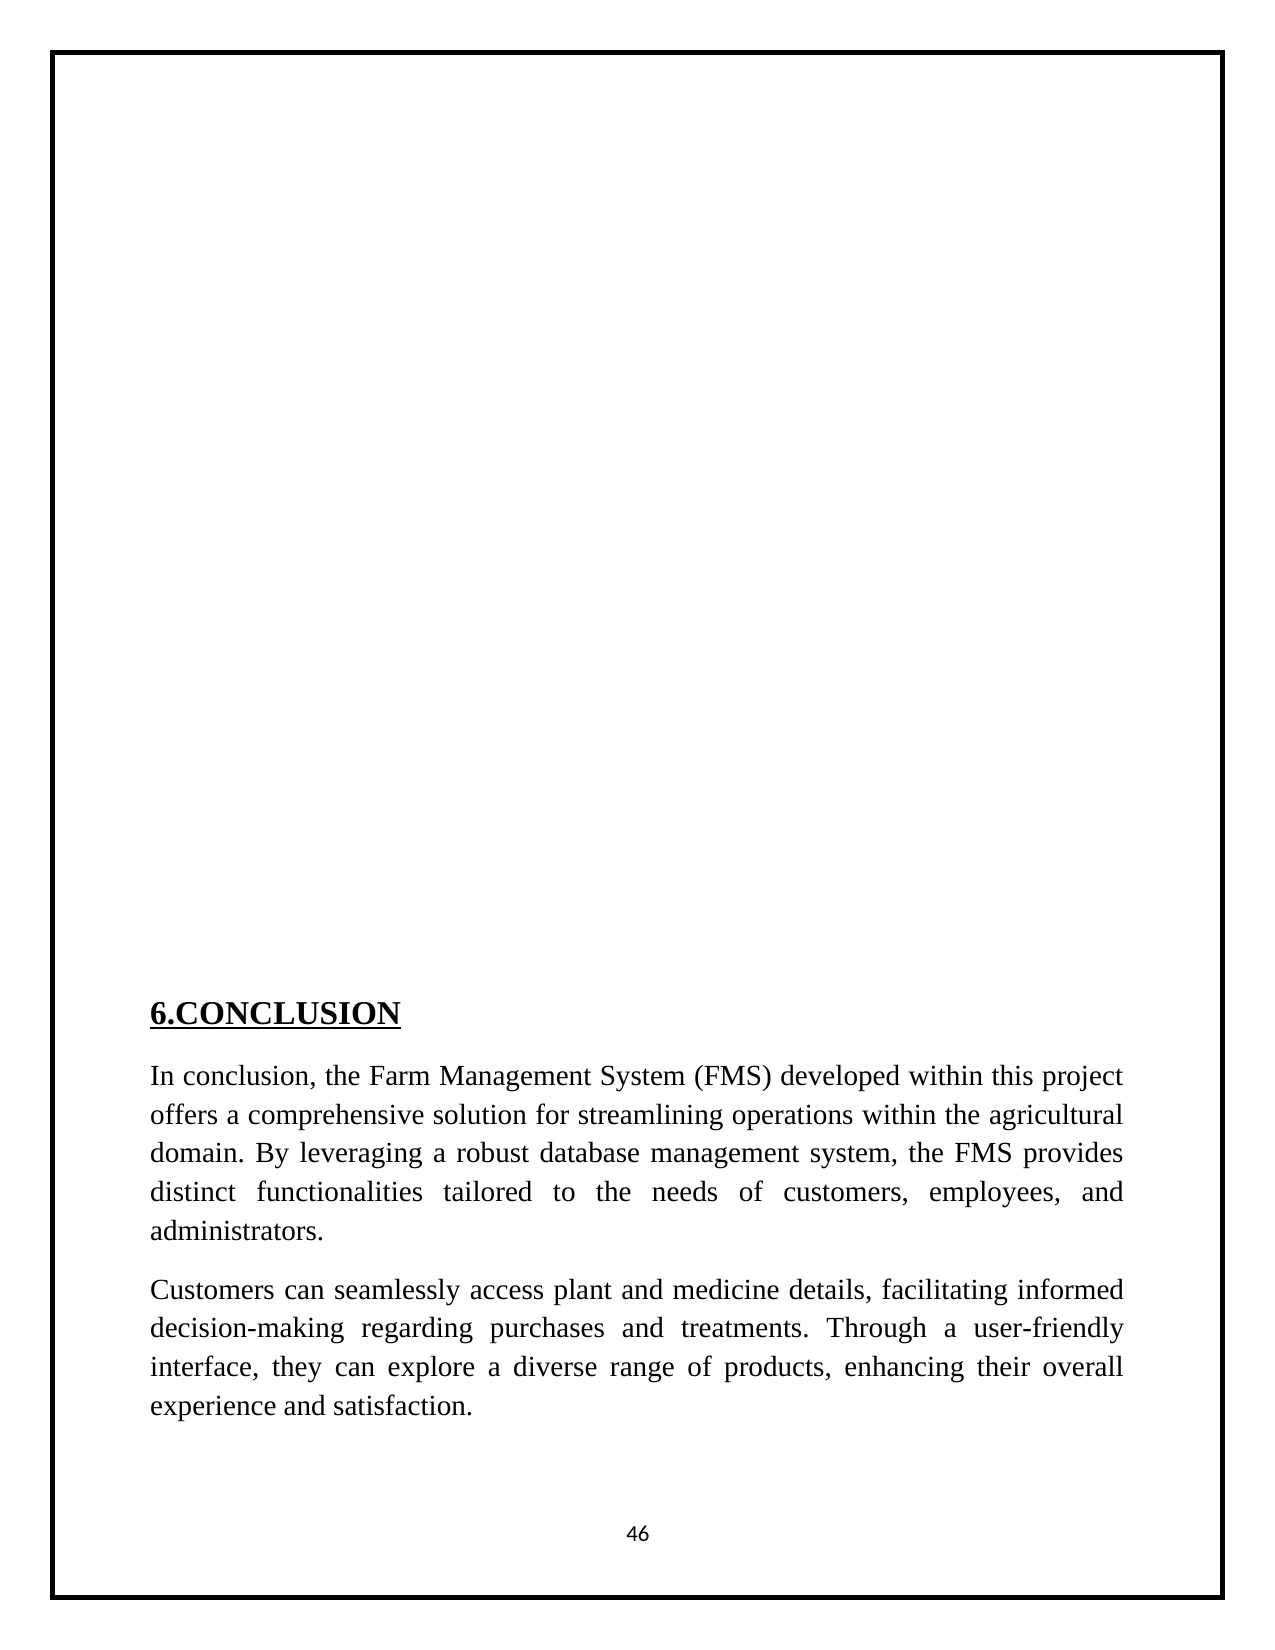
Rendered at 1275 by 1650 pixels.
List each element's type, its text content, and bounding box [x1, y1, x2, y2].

text In conclusion, the Farm Management System (FMS) developed within this project offers a comprehensive solution for streamlining operations within the agricultural domain. By leveraging a robust database management system, the FMS provides distinct functionalities tailored to the needs of customers, employees, and administrators. [150, 1058, 1125, 1246]
text Customers can seamlessly access plant and medicine details, facilitating informed decision-making regarding purchases and treatments. Through a user-friendly interface, they can explore a diverse range of products, enhancing their overall experience and satisfaction. [150, 1272, 1125, 1421]
text 6.CONCLUSION [150, 994, 1125, 1032]
